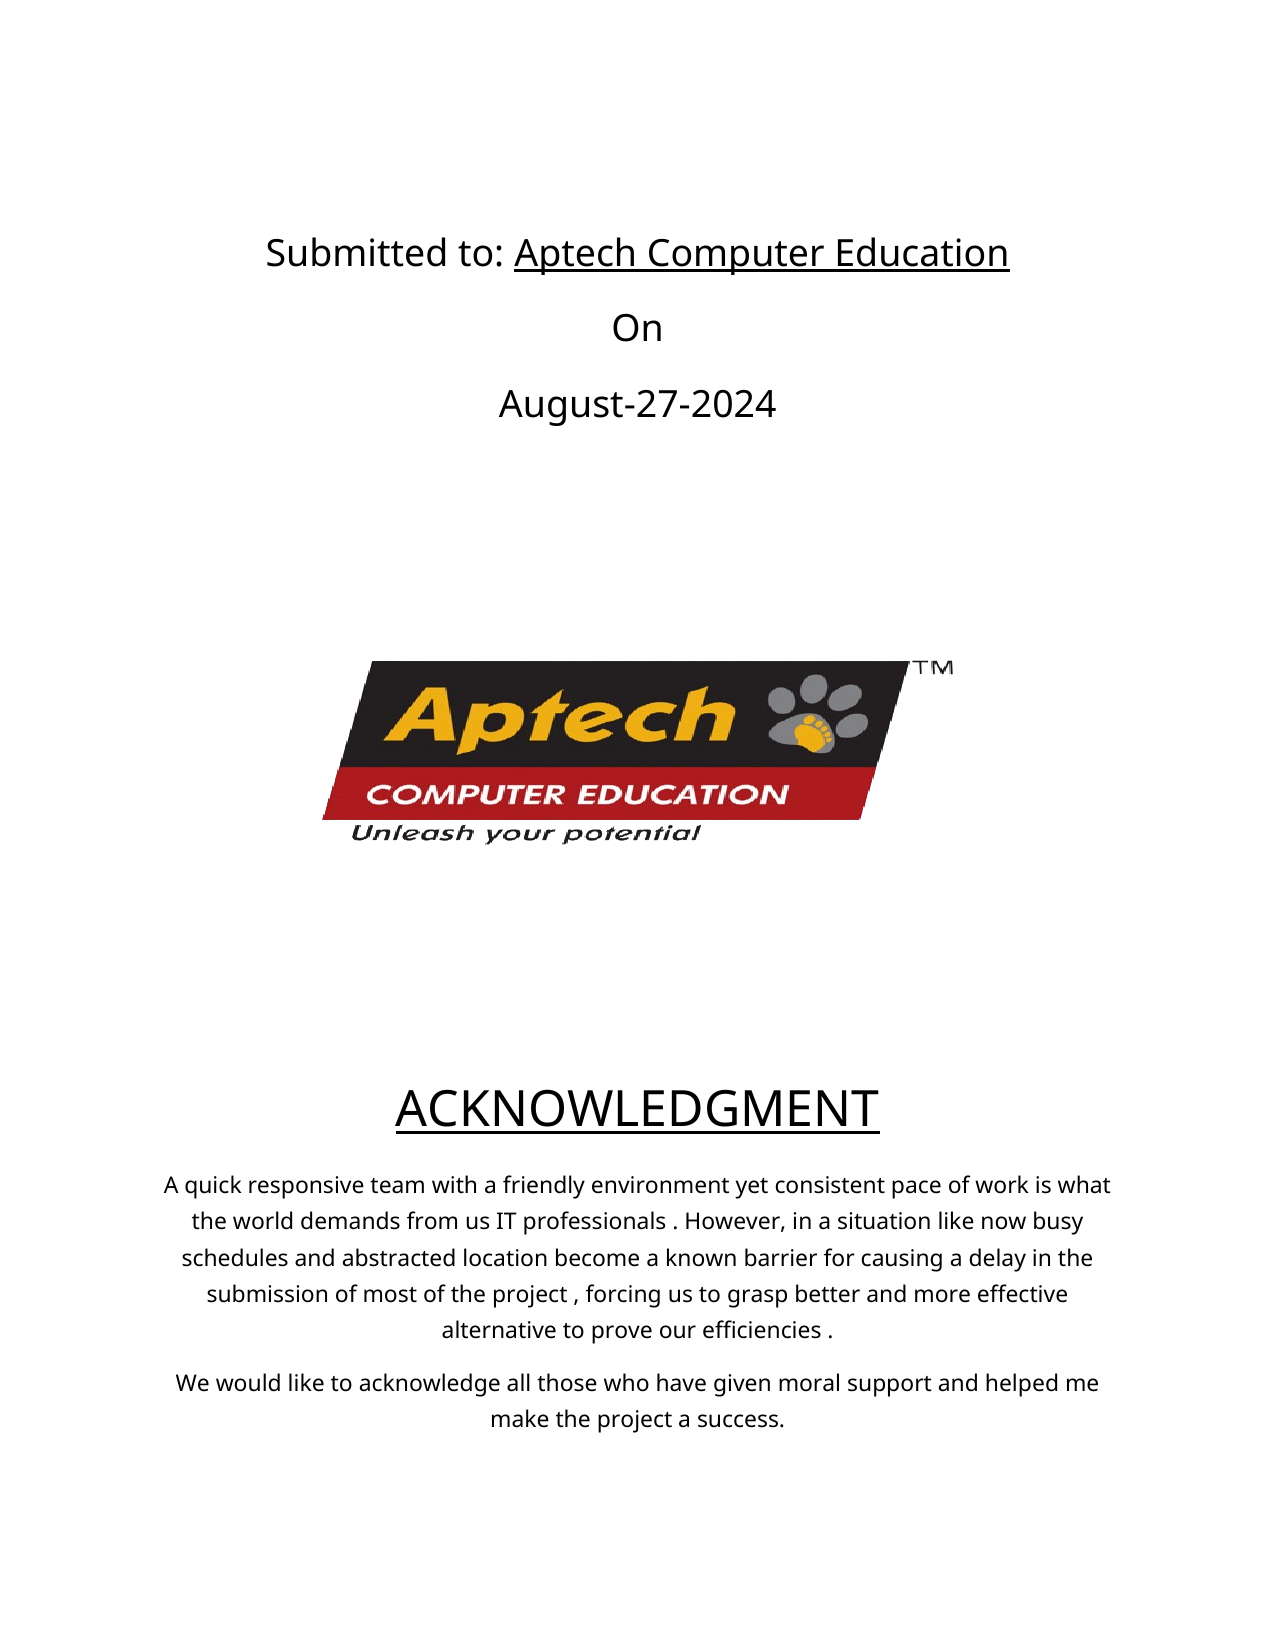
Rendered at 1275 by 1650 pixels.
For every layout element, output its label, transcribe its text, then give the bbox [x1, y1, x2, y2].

text August-27-2024 [150, 377, 1125, 428]
text Submitted to: Aptech Computer Education [150, 226, 1125, 277]
text ACKNOWLEDGMENT [150, 1073, 1125, 1142]
text We would like to acknowledge all those who have given moral support and helped me make the project a success. [150, 1367, 1125, 1434]
text On [150, 302, 1125, 353]
text A quick responsive team with a friendly environment yet consistent pace of work is what the world demands from us IT professionals . However, in a situation like now busy schedules and abstracted location become a known barrier for causing a delay in the submission of most of the project , forcing us to grasp better and more effective alternative to prove our efficiencies . [150, 1169, 1125, 1345]
